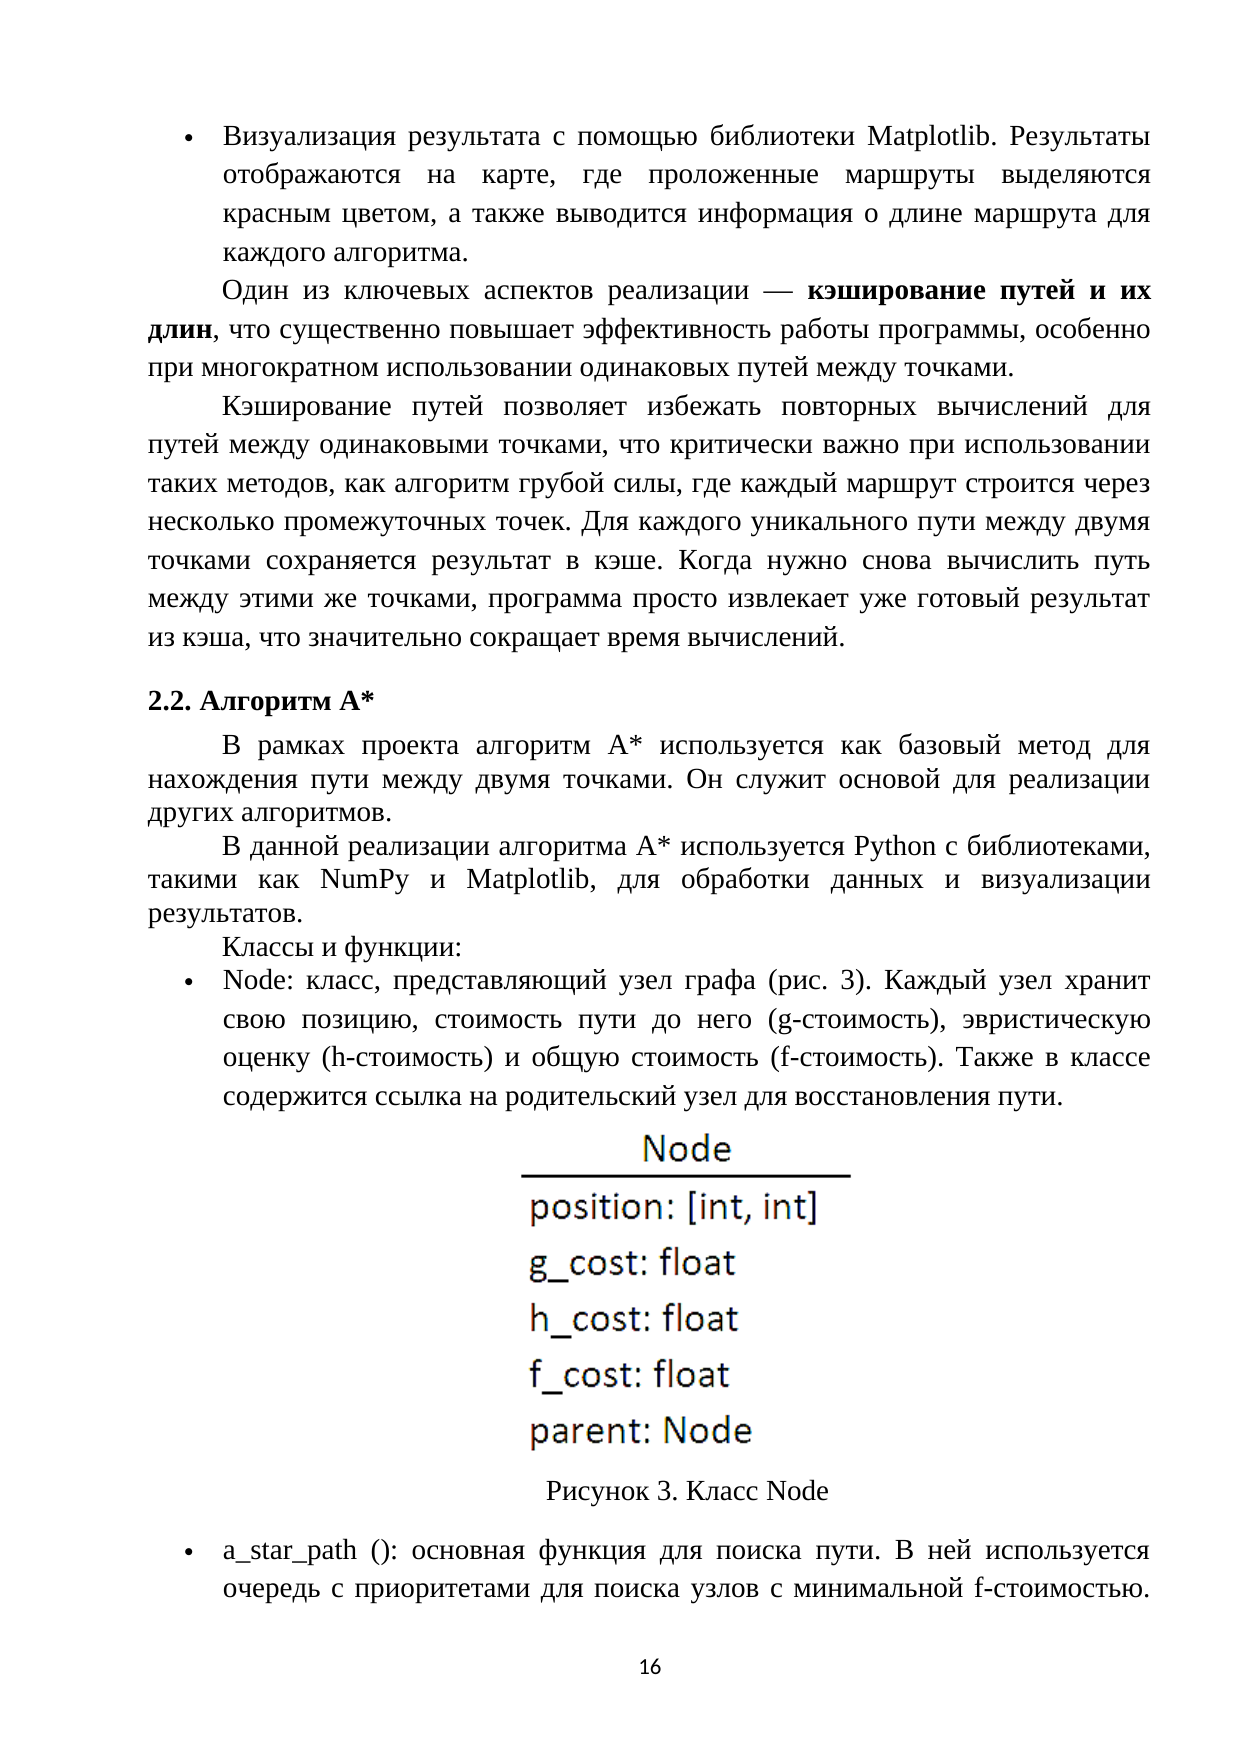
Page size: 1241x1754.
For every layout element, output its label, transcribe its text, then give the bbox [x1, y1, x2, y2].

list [185, 1532, 1152, 1604]
text Кэширование путей позволяет избежать повторных вычислений для путей между одинаковыми точками, что критически важно при использовании таких методов, как алгоритм грубой силы, где каждый маршрут строится через несколько промежуточных точек. Для каждого уникального пути между двумя точками сохраняется результат в кэше. Когда нужно снова вычислить путь между этими же точками, программа просто извлекает уже готовый результат из кэша, что значительно сокращает время вычислений. [148, 388, 1152, 653]
text Классы и функции: [148, 929, 1152, 962]
text В рамках проекта алгоритм A* используется как базовый метод для нахождения пути между двумя точками. Он служит основой для реализации других алгоритмов. [148, 727, 1152, 828]
text Один из ключевых аспектов реализации — кэширование путей и их длин, что существенно повышает эффективность работы программы, особенно при многократном использовании одинаковых путей между точками. [148, 272, 1152, 383]
list Визуализация результата с помощью библиотеки Matplotlib. Результаты отображаются на карте, где проложенные маршруты выделяются красным цветом, а также выводится информация о длине маршрута для каждого алгоритма. [185, 118, 1152, 267]
subtitle Алгоритм А* [148, 683, 1152, 716]
picture [520, 1116, 854, 1461]
list Node: класс, представляющий узел графа (рис. 3). Каждый узел хранит свою позицию, стоимость пути до него (g-стоимость), эвристическую оценку (h-стоимость) и общую стоимость (f-стоимость). Также в классе содержится ссылка на родительский узел для восстановления пути. [185, 962, 1152, 1111]
text В данной реализации алгоритма A* используется Python с библиотеками, такими как NumPy и Matplotlib, для обработки данных и визуализации результатов. [148, 828, 1152, 929]
